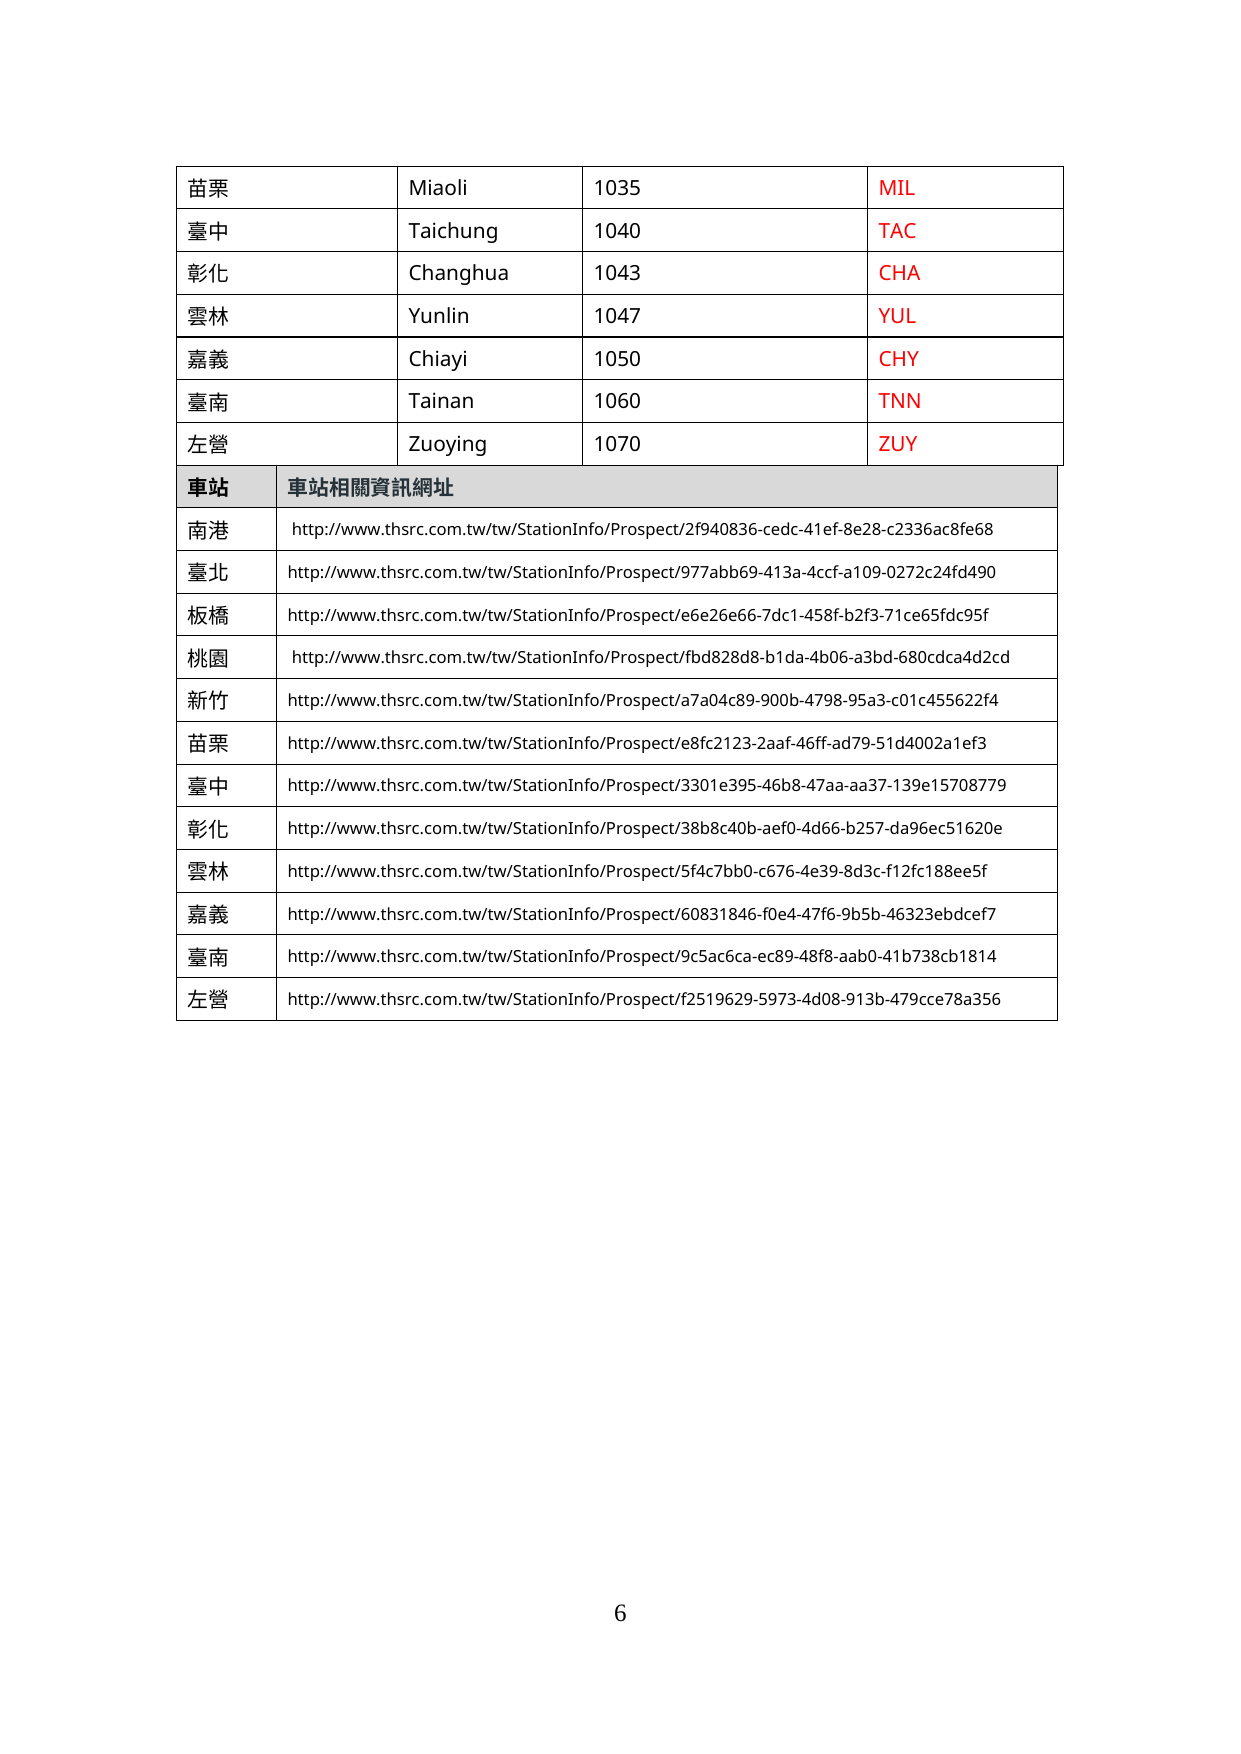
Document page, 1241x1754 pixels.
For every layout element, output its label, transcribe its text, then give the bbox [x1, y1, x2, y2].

table_cell http://www.thsrc.com.tw/tw/StationInfo/Prospect/38b8c40b-aef0-4d66-b257-da96ec51620e [277, 807, 1057, 849]
table_cell 1060 [583, 380, 867, 422]
table_cell 1047 [583, 295, 867, 336]
table_cell 桃園 [177, 636, 276, 678]
table_cell TNN [868, 380, 1063, 422]
table_cell 彰化 [177, 252, 397, 294]
table_cell 臺中 [177, 209, 397, 251]
table_cell http://www.thsrc.com.tw/tw/StationInfo/Prospect/977abb69-413a-4ccf-a109-0272c24fd490 [277, 551, 1057, 593]
table_cell 臺南 [177, 380, 397, 422]
table_cell 1070 [583, 423, 867, 464]
table_cell http://www.thsrc.com.tw/tw/StationInfo/Prospect/a7a04c89-900b-4798-95a3-c01c455622f4 [277, 679, 1057, 721]
table_cell http://www.thsrc.com.tw/tw/StationInfo/Prospect/5f4c7bb0-c676-4e39-8d3c-f12fc188ee5f [277, 850, 1057, 892]
table_cell 1043 [583, 252, 867, 294]
table_cell http://www.thsrc.com.tw/tw/StationInfo/Prospect/e8fc2123-2aaf-46ff-ad79-51d4002a1ef3 [277, 722, 1057, 763]
table_cell 1040 [583, 209, 867, 251]
table_cell TAC [868, 209, 1063, 251]
table_cell 南港 [177, 508, 276, 550]
table_cell 雲林 [177, 295, 397, 336]
table_cell 苗栗 [177, 722, 276, 763]
table_cell 彰化 [177, 807, 276, 849]
table_cell http://www.thsrc.com.tw/tw/StationInfo/Prospect/60831846-f0e4-47f6-9b5b-46323ebdcef7 [277, 893, 1057, 934]
table_cell 臺南 [177, 935, 276, 977]
table_cell http://www.thsrc.com.tw/tw/StationInfo/Prospect/f2519629-5973-4d08-913b-479cce78a356 [277, 978, 1057, 1020]
table_cell 1050 [583, 338, 867, 379]
table_cell Tainan [398, 380, 582, 422]
table_cell Changhua [398, 252, 582, 294]
table_cell 左營 [177, 423, 397, 464]
table_cell 臺北 [177, 551, 276, 593]
table_cell 1035 [583, 167, 867, 208]
table_cell MIL [868, 167, 1063, 208]
table_cell 苗栗 [177, 167, 397, 208]
table_cell 左營 [177, 978, 276, 1020]
table_cell http://www.thsrc.com.tw/tw/StationInfo/Prospect/fbd828d8-b1da-4b06-a3bd-680cdca4d2cd [277, 636, 1057, 678]
table_cell 嘉義 [177, 338, 397, 379]
table_cell 新竹 [177, 679, 276, 721]
table_cell YUL [868, 295, 1063, 336]
table_cell Zuoying [398, 423, 582, 464]
table_cell Chiayi [398, 338, 582, 379]
table_cell http://www.thsrc.com.tw/tw/StationInfo/Prospect/2f940836-cedc-41ef-8e28-c2336ac8fe68 [277, 508, 1057, 550]
table_cell http://www.thsrc.com.tw/tw/StationInfo/Prospect/3301e395-46b8-47aa-aa37-139e15708779 [277, 765, 1057, 806]
table_cell 雲林 [177, 850, 276, 892]
table_cell Yunlin [398, 295, 582, 336]
table_cell CHY [868, 338, 1063, 379]
table_cell http://www.thsrc.com.tw/tw/StationInfo/Prospect/e6e26e66-7dc1-458f-b2f3-71ce65fdc95f [277, 594, 1057, 635]
table_cell http://www.thsrc.com.tw/tw/StationInfo/Prospect/9c5ac6ca-ec89-48f8-aab0-41b738cb1814 [277, 935, 1057, 977]
table_cell ZUY [868, 423, 1063, 464]
table_cell 車站相關資訊網址 [277, 466, 1057, 507]
table_cell CHA [868, 252, 1063, 294]
table_cell Taichung [398, 209, 582, 251]
table_cell 臺中 [177, 765, 276, 806]
table_cell Miaoli [398, 167, 582, 208]
table_cell 嘉義 [177, 893, 276, 934]
table_cell 板橋 [177, 594, 276, 635]
table_cell 車站 [177, 466, 276, 507]
